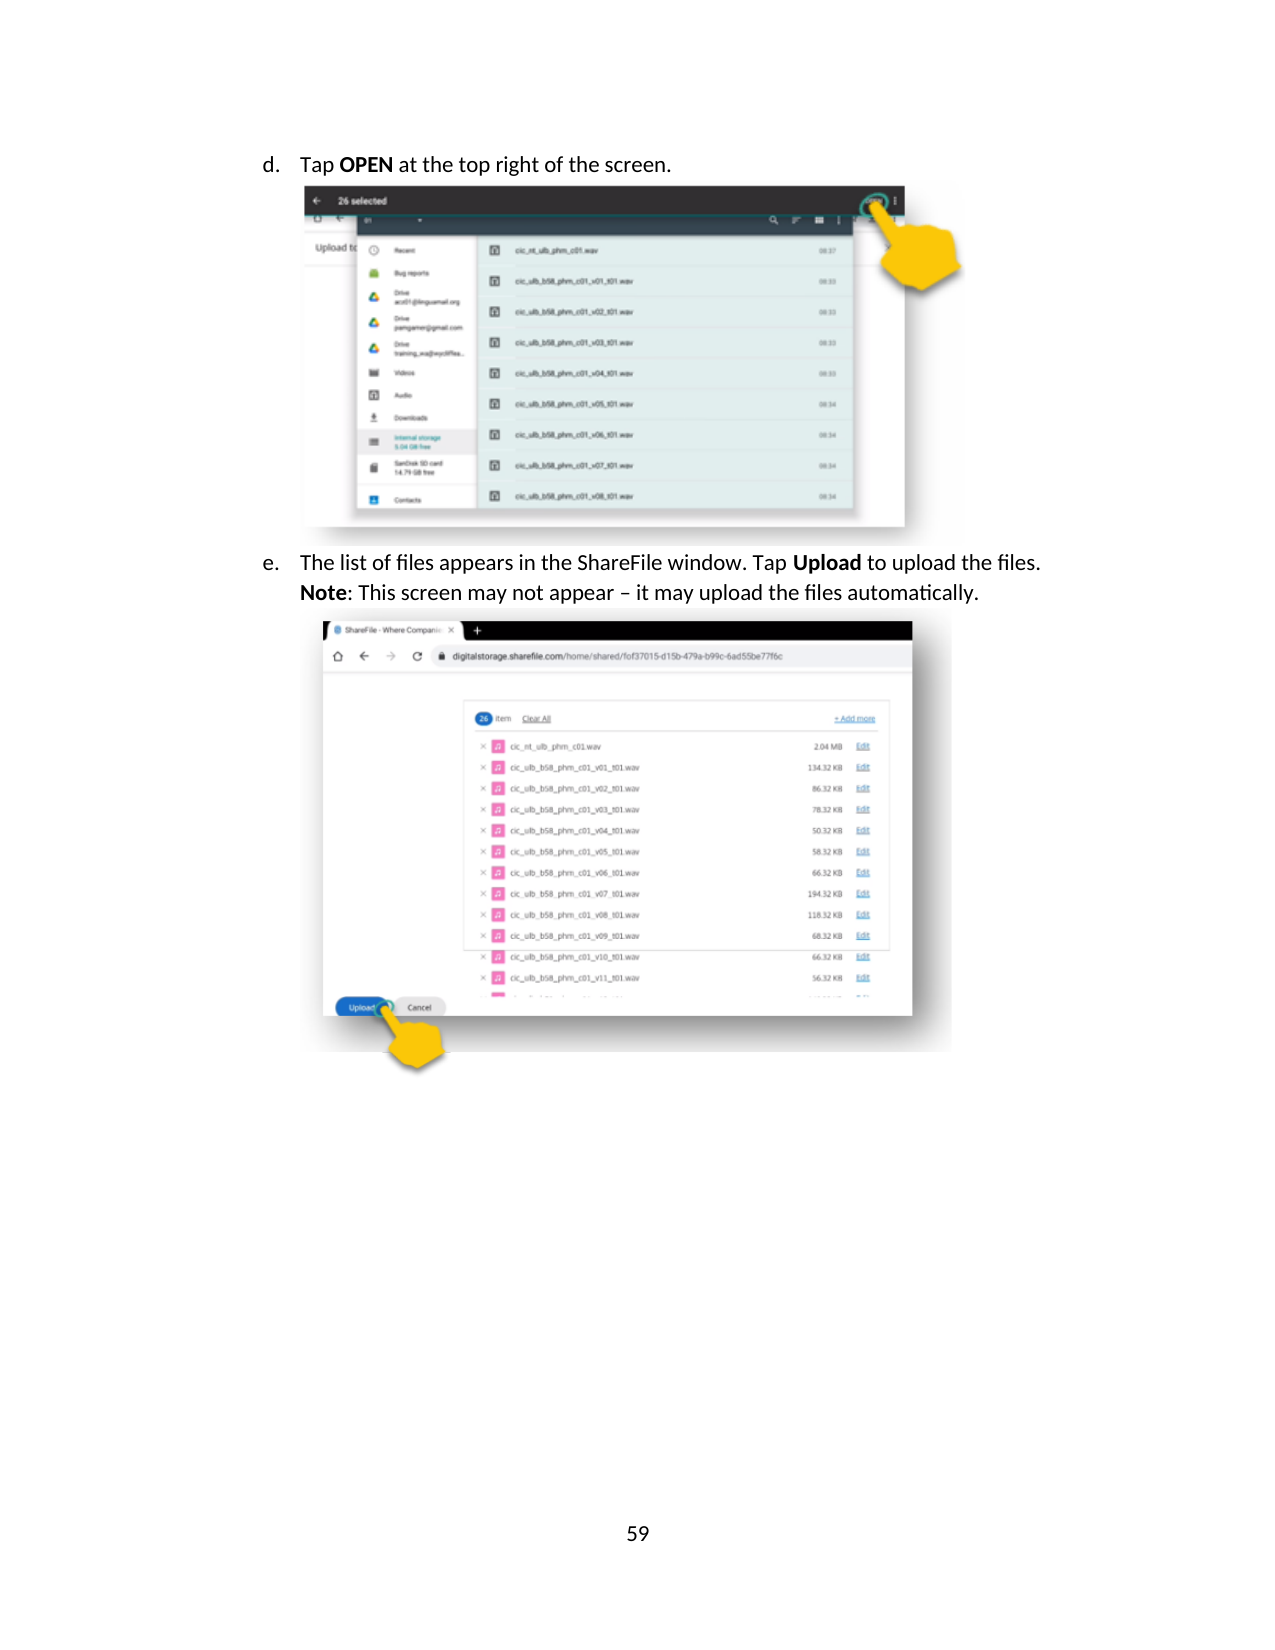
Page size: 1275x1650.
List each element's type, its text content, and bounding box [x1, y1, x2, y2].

list The list of files appears in the ShareFile window. Tap Upload to upload the files. Note: This screen may not appear – it may upload the files automatically. [262, 548, 1125, 606]
picture [300, 608, 952, 1083]
picture [300, 180, 966, 546]
